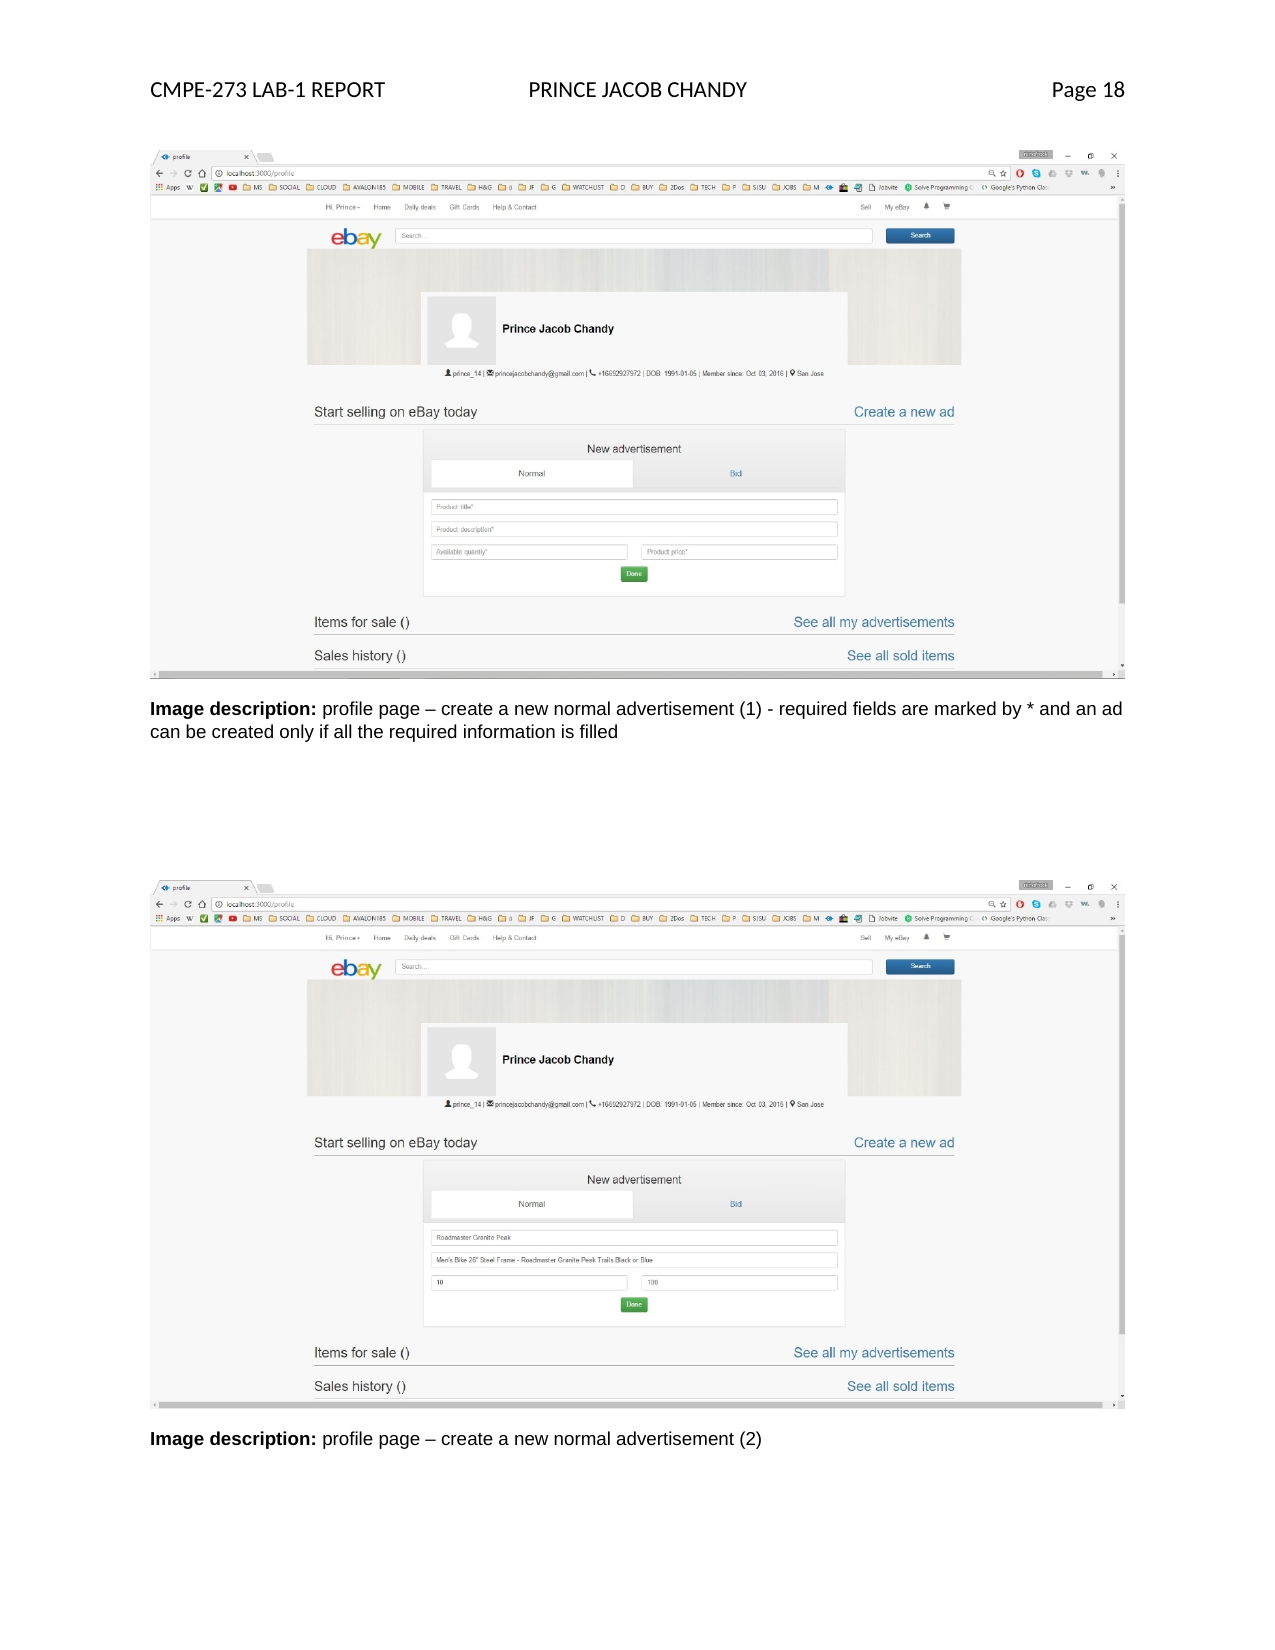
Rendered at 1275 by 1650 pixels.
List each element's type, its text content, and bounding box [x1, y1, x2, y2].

picture [150, 880, 1125, 1409]
text Image description: profile page – create a new normal advertisement (1) - required fields are marked by * and an ad can be created only if all the required information is filled [150, 698, 1125, 743]
text Image description: profile page – create a new normal advertisement (2) [150, 1428, 1125, 1449]
picture [150, 150, 1125, 679]
